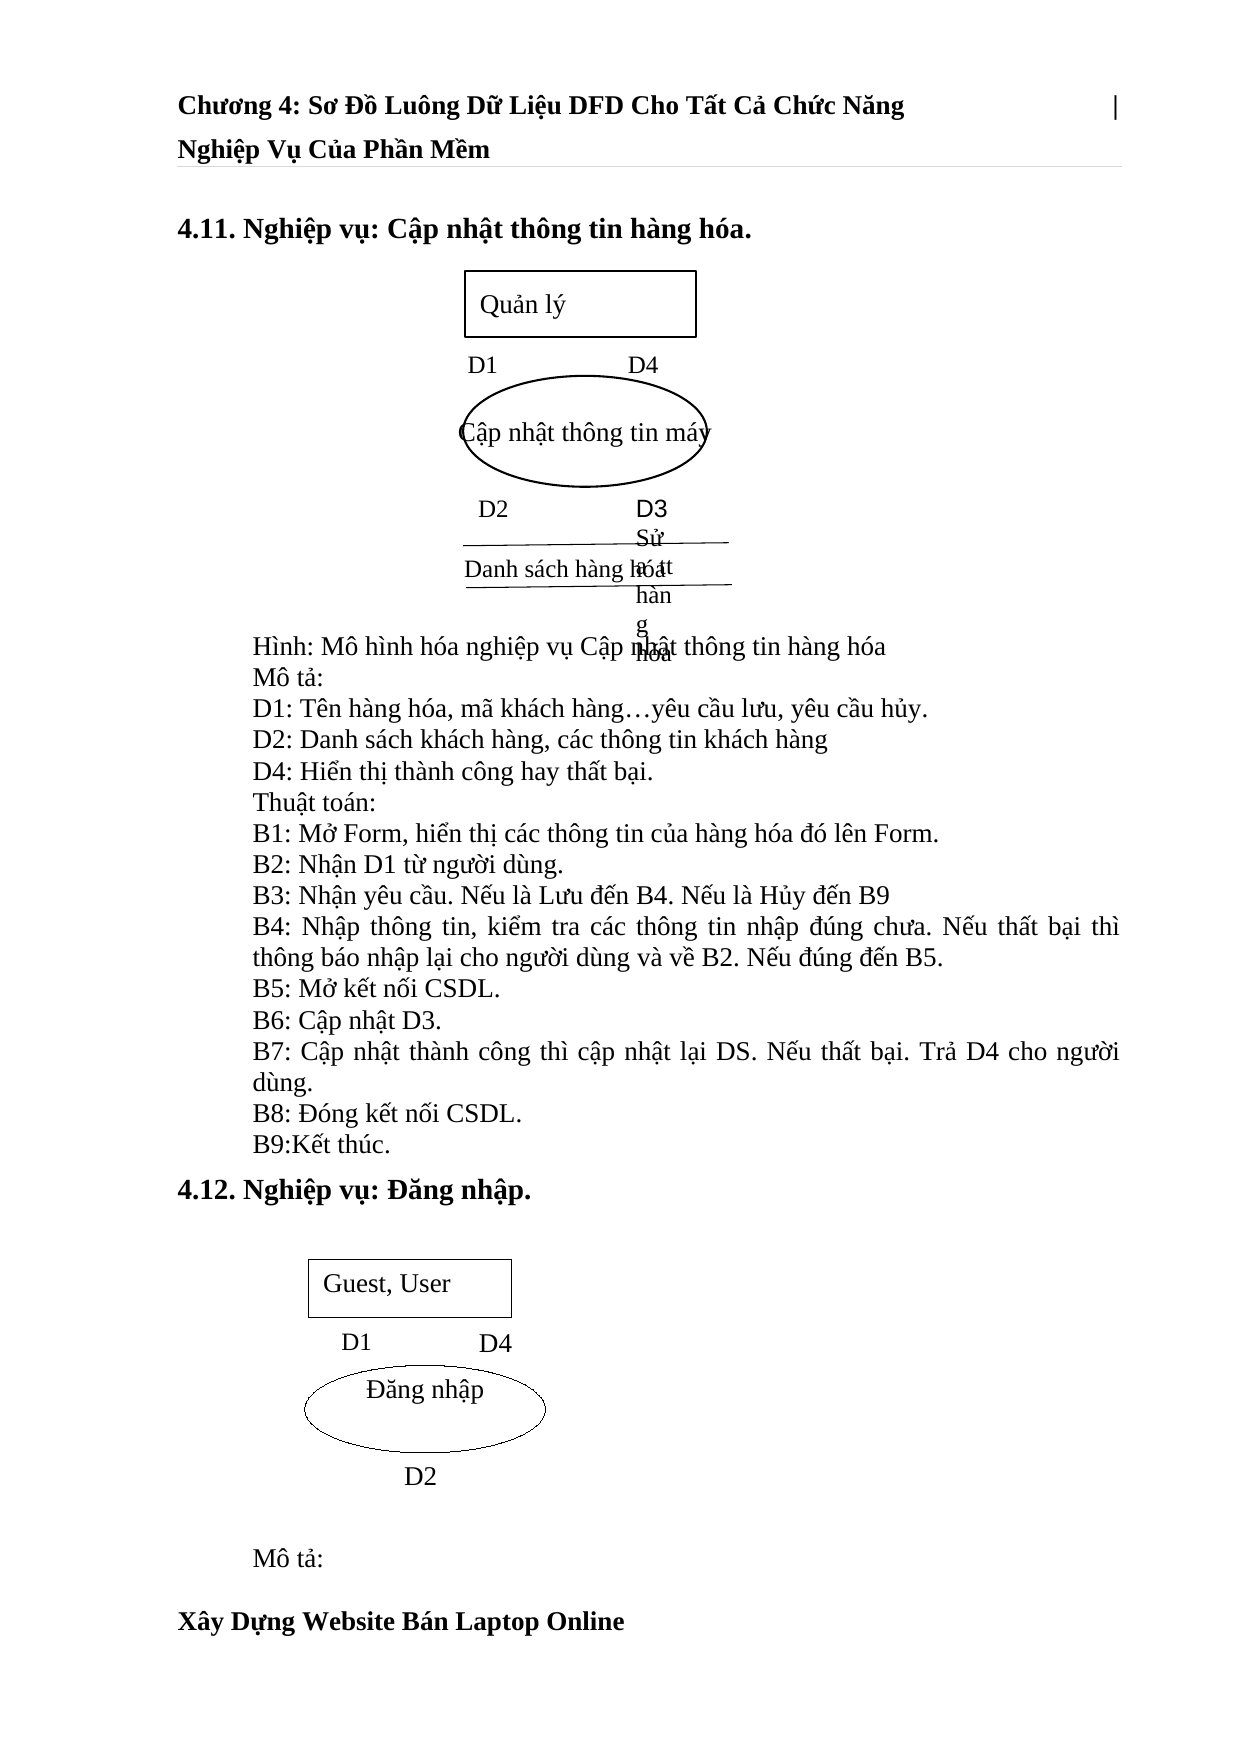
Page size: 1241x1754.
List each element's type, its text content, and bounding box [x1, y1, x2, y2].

list Mô tả: [252, 661, 1122, 692]
list D1: Tên hàng hóa, mã khách hàng…yêu cầu lưu, yêu cầu hủy. [252, 692, 1122, 723]
list B2: Nhận D1 từ người dùng. [252, 848, 1122, 879]
list B3: Nhận yêu cầu. Nếu là Lưu đến B4. Nếu là Hủy đến B9 [252, 879, 1122, 910]
list B8: Đóng kết nối CSDL. [252, 1097, 1122, 1128]
list D2: Danh sách khách hàng, các thông tin khách hàng [252, 723, 1122, 754]
list B6: Cập nhật D3. [252, 1004, 1122, 1035]
list B1: Mở Form, hiển thị các thông tin của hàng hóa đó lên Form. [252, 817, 1122, 848]
subtitle 4.12. Nghiệp vụ: Đăng nhập. [177, 1172, 1122, 1206]
list B9:Kết thúc. [252, 1128, 1122, 1159]
list D4: Hiển thị thành công hay thất bại. [252, 754, 1122, 786]
list Hình: Mô hình hóa nghiệp vụ Cập nhật thông tin hàng hóa [252, 630, 1122, 661]
list Mô tả: [252, 1542, 1122, 1573]
subtitle 4.11. Nghiệp vụ: Cập nhật thông tin hàng hóa. [177, 211, 1122, 244]
list B5: Mở kết nối CSDL. [252, 973, 1122, 1004]
list B7: Cập nhật thành công thì cập nhật lại DS. Nếu thất bại. Trả D4 cho người dùng. [252, 1035, 1122, 1097]
list Thuật toán: [252, 786, 1122, 817]
list B4: Nhập thông tin, kiểm tra các thông tin nhập đúng chưa. Nếu thất bại thì thông báo nhập lại cho người dùng và về B2. Nếu đúng đến B5. [252, 910, 1122, 973]
